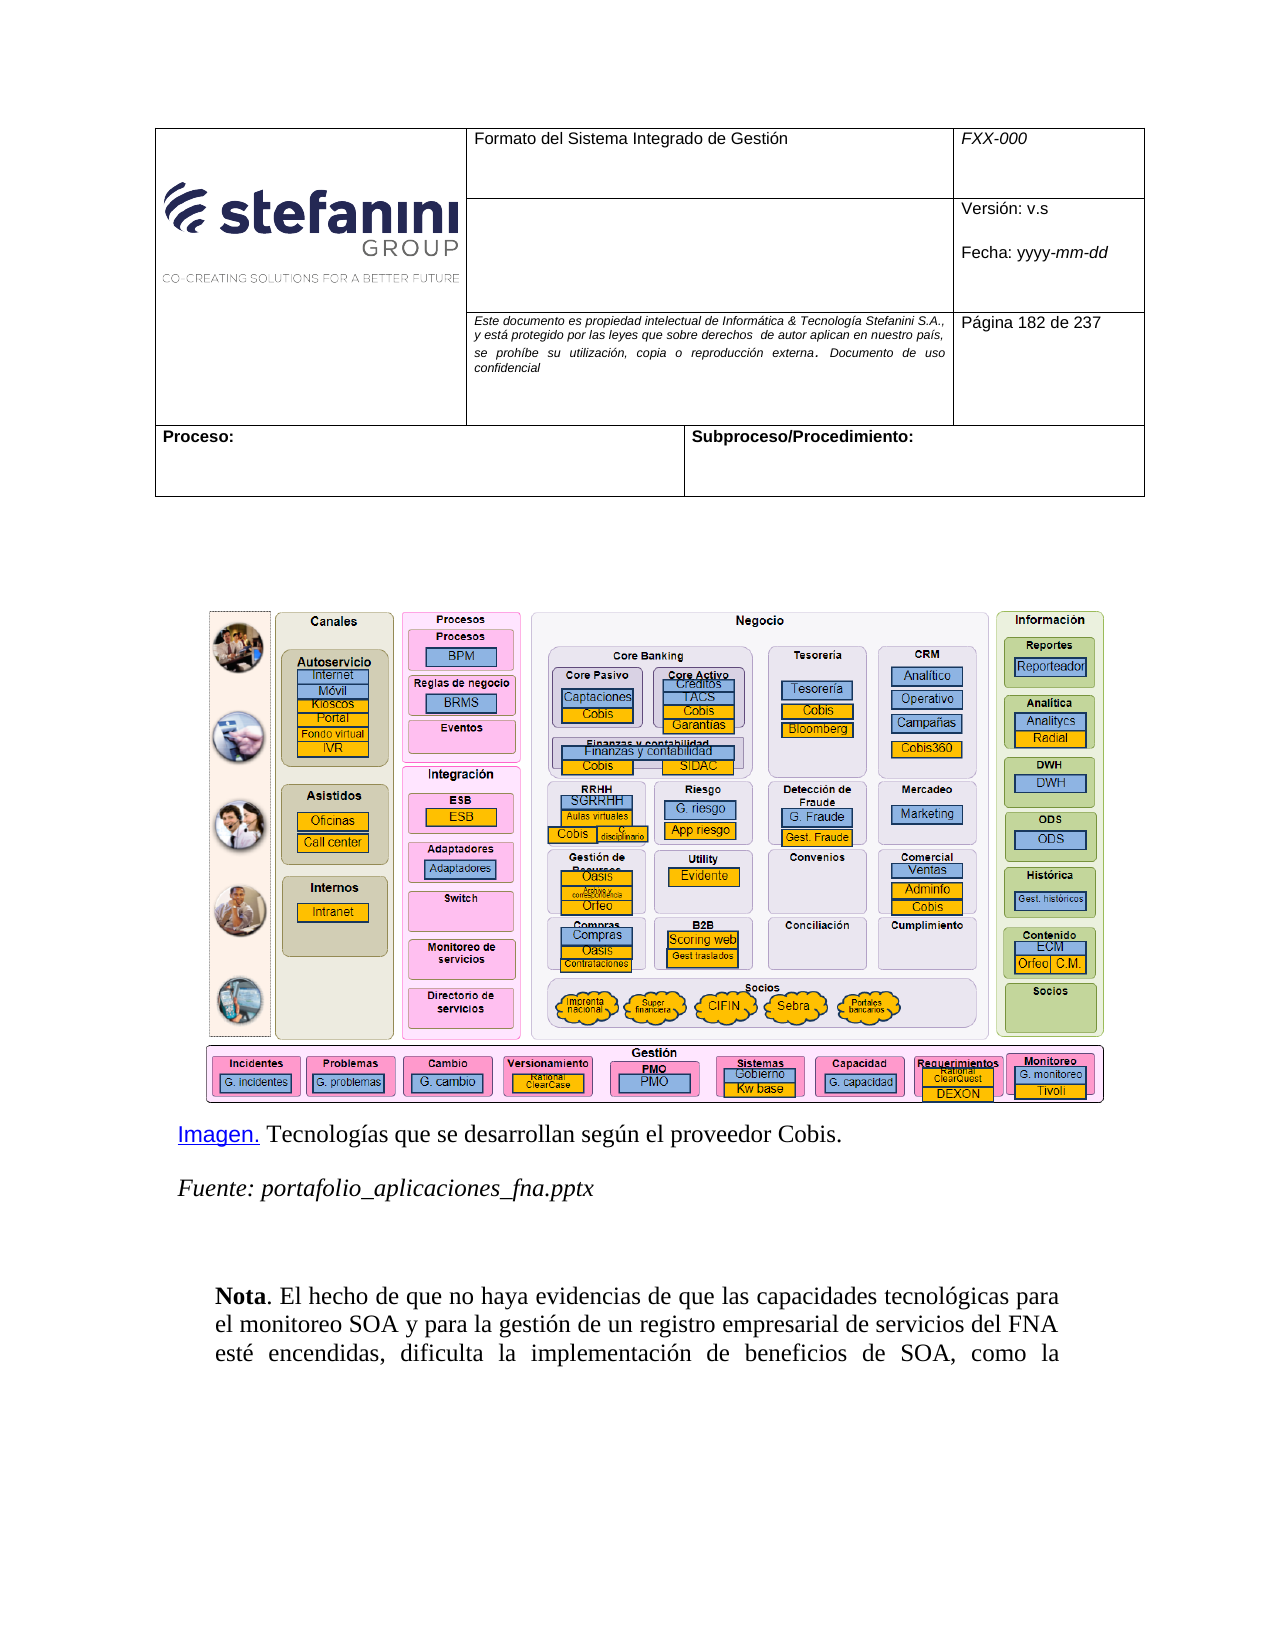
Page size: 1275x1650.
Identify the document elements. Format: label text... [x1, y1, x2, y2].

text Fuente: portafolio_aplicaciones_fna.pptx [177, 1173, 1098, 1202]
picture [196, 599, 1115, 1107]
text Imagen. Tecnologías que se desarrollan según el proveedor Cobis. [177, 1119, 1098, 1148]
picture [162, 182, 460, 286]
text Nota. El hecho de que no haya evidencias de que las capacidades tecnológicas para el monitoreo SOA y para la gestión de un registro empresarial de servicios del FNA esté encendidas, dificulta la implementación de beneficios de SOA, como la reutilización y la composición de servicios. Por el contrario, esto propicia la redundancia de las capacidades de la arquitectura SOA. [215, 1281, 1060, 1367]
